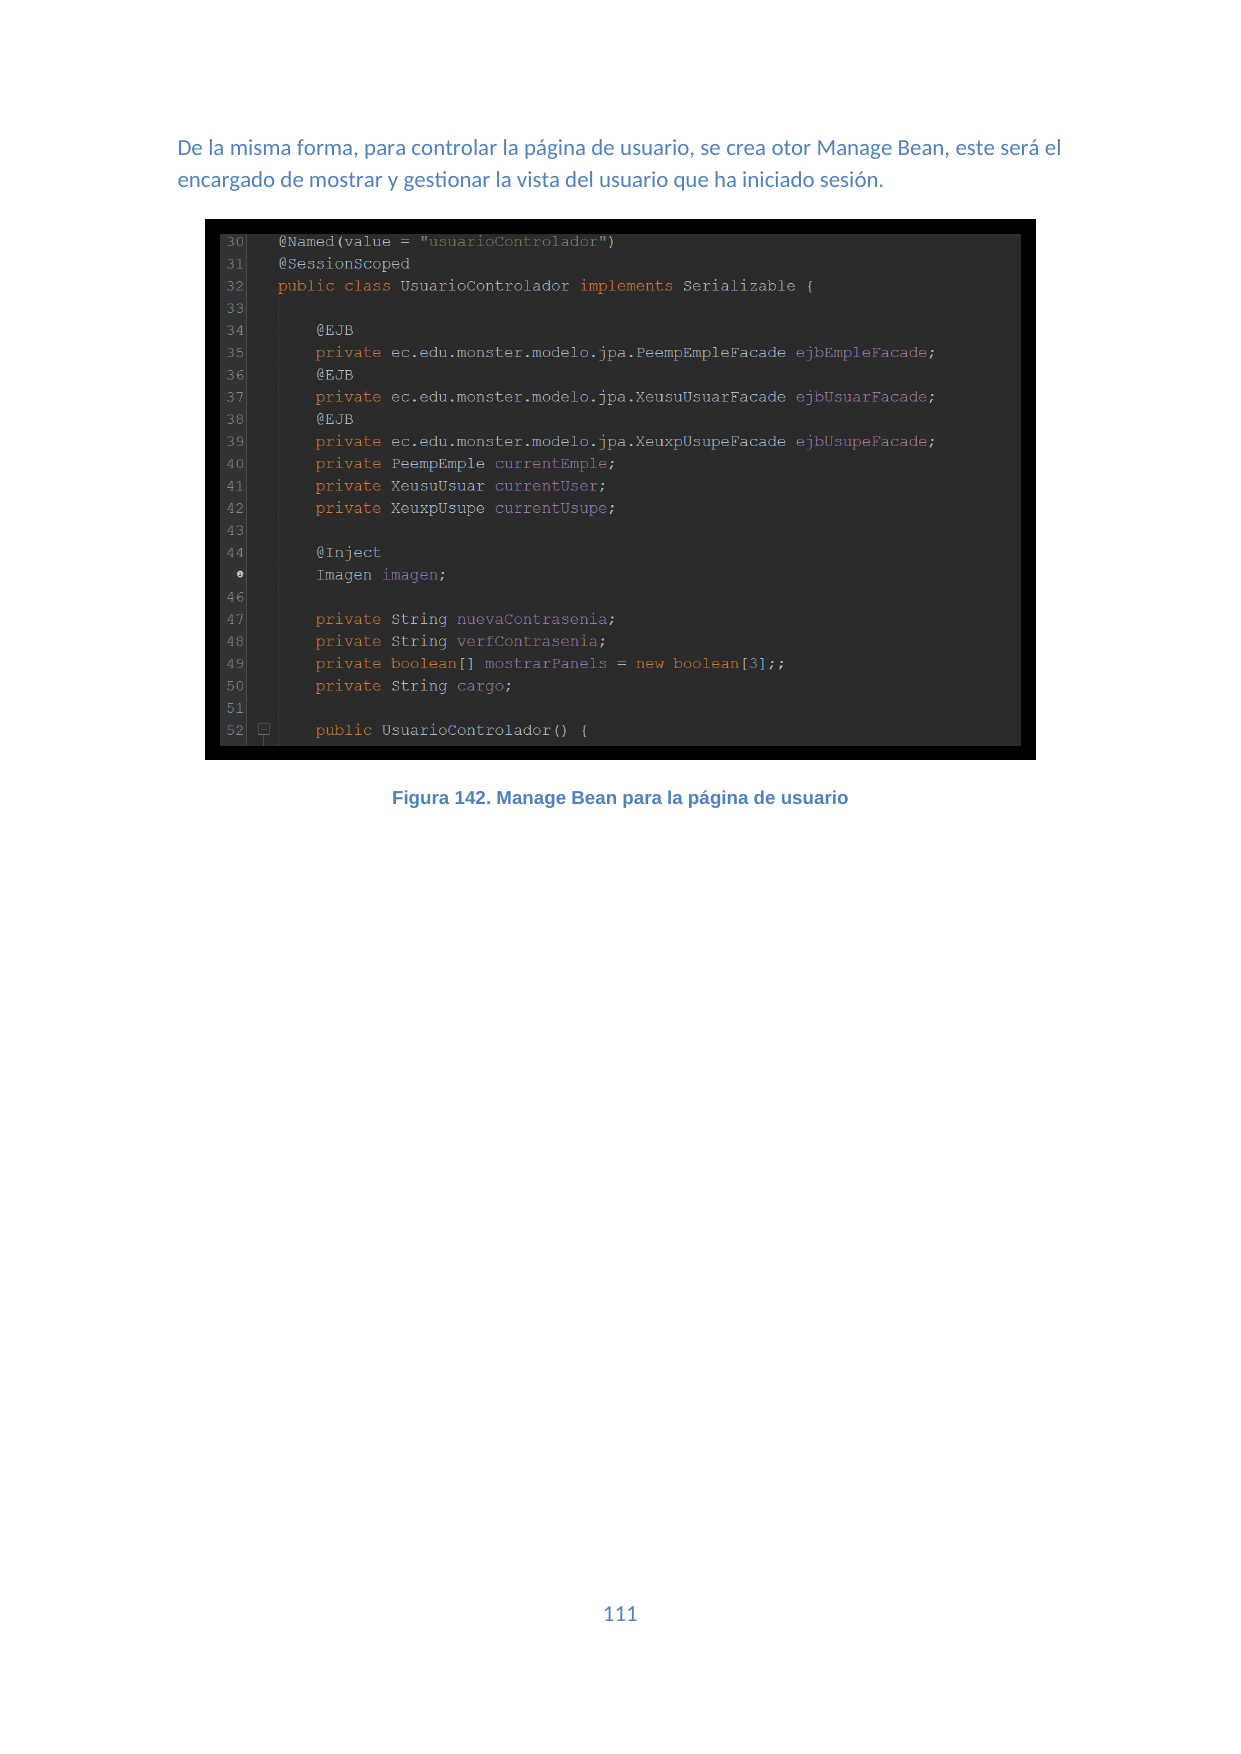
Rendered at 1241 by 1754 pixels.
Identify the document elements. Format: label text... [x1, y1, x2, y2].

text De la misma forma, para controlar la página de usuario, se crea otor Manage Bean, este será el encargado de mostrar y gestionar la vista del usuario que ha iniciado sesión. [177, 133, 1063, 193]
picture [220, 234, 1021, 746]
